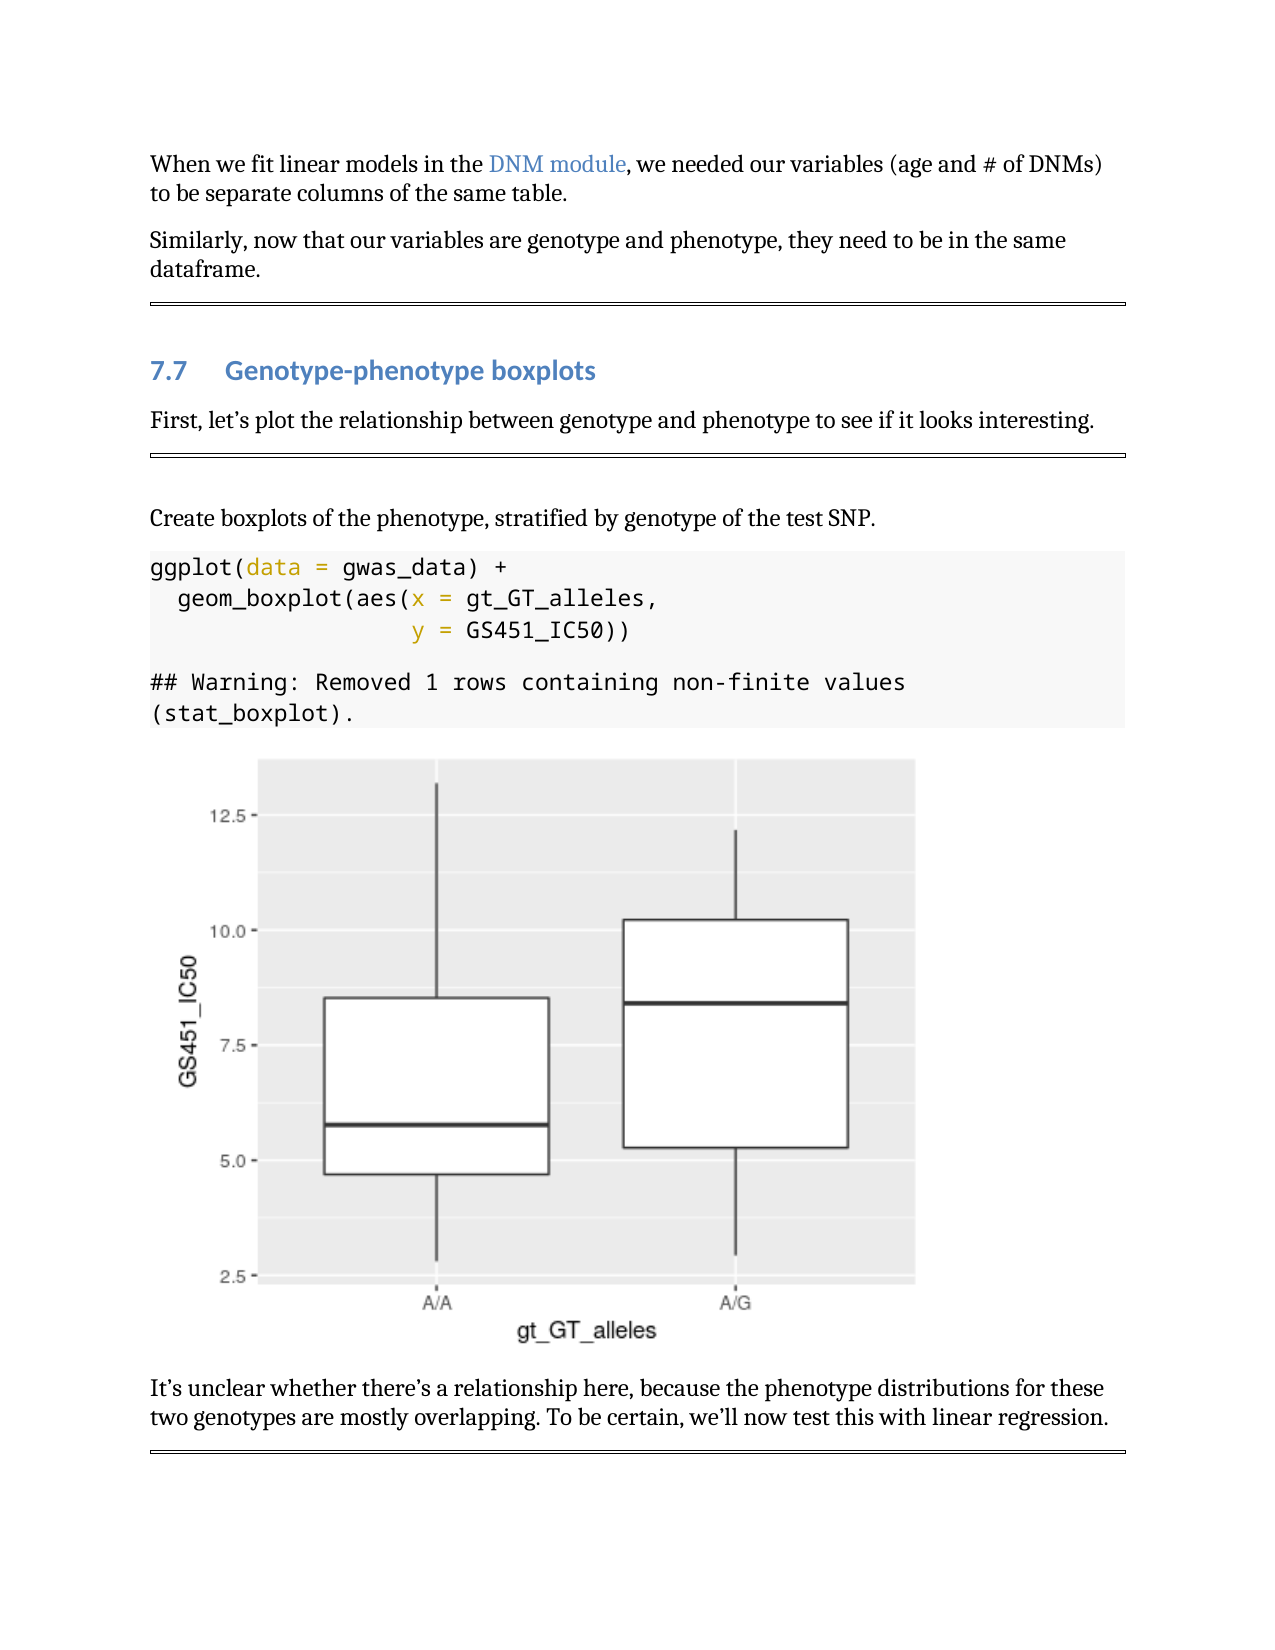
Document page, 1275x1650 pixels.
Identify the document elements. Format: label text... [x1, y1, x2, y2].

text ## Warning: Removed 1 rows containing non-finite values (stat_boxplot). [150, 666, 1125, 728]
text Create boxplots of the phenotype, stratified by genotype of the test SNP. [150, 503, 1125, 532]
picture [168, 748, 927, 1356]
subtitle 7.7 Genotype-phenotype boxplots [150, 352, 1125, 388]
text ggplot(data = gwas_data) + geom_boxplot(aes(x = gt_GT_alleles, y = GS451_IC50)) [150, 551, 1125, 645]
text First, let’s plot the relationship between genotype and phenotype to see if it looks interesting. [150, 406, 1125, 435]
text Similarly, now that our variables are genotype and phenotype, they need to be in the same dataframe. [150, 226, 1125, 284]
text It’s unclear whether there’s a relationship here, because the phenotype distributions for these two genotypes are mostly overlapping. To be certain, we’ll now test this with linear regression. [150, 1374, 1125, 1432]
text When we fit linear models in the DNM module, we needed our variables (age and # of DNMs) to be separate columns of the same table. [150, 150, 1125, 207]
